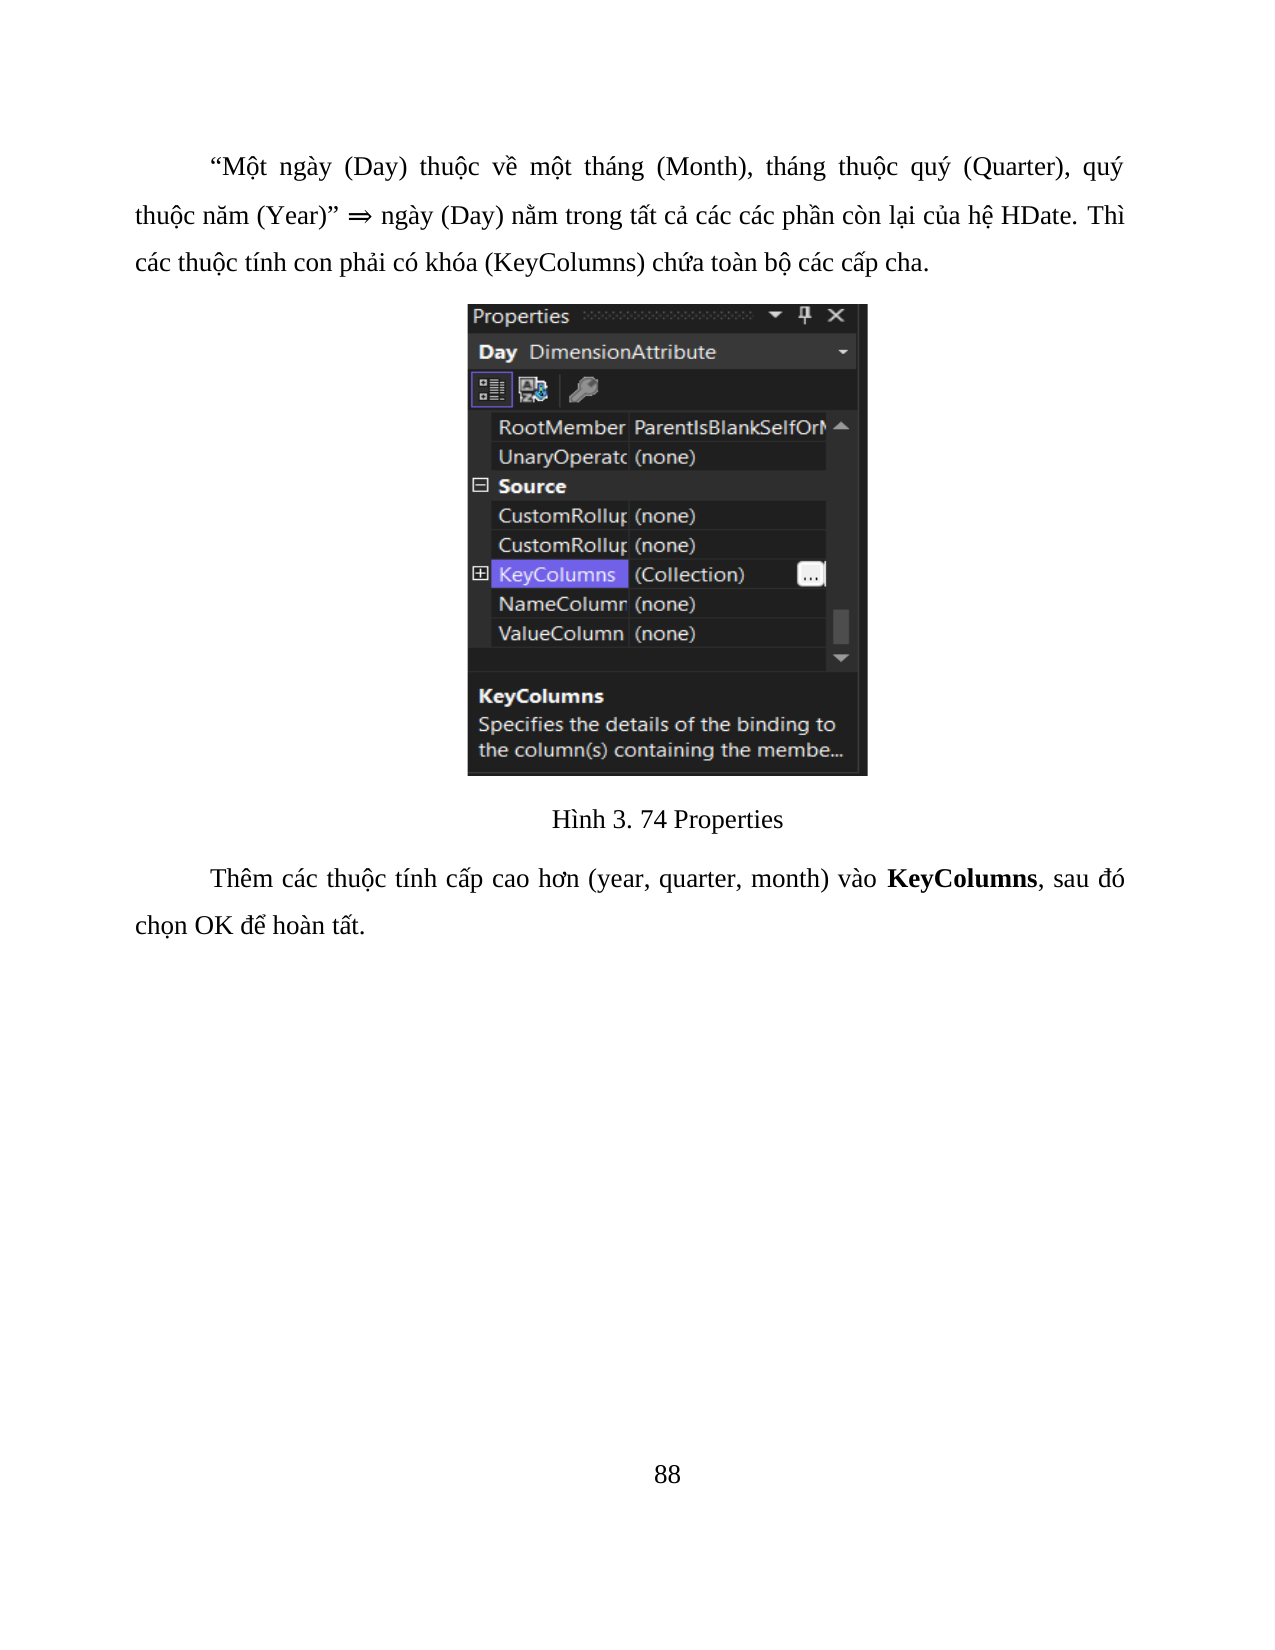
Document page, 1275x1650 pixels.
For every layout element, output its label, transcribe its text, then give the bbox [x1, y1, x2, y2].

picture [467, 304, 868, 776]
text Thêm các thuộc tính cấp cao hơn (year, quarter, month) vào KeyColumns, sau đó chọn OK để hoàn tất. [135, 862, 1125, 940]
text Hình 3. 74 Properties [135, 803, 1125, 834]
text “Một ngày (Day) thuộc về một tháng (Month), tháng thuộc quý (Quarter), quý thuộc năm (Year)” ⇒ ngày (Day) nằm trong tất cả các các phần còn lại của hệ HDate. Thì các thuộc tính con phải có khóa (KeyColumns) chứa toàn bộ các cấp cha. [135, 150, 1125, 277]
